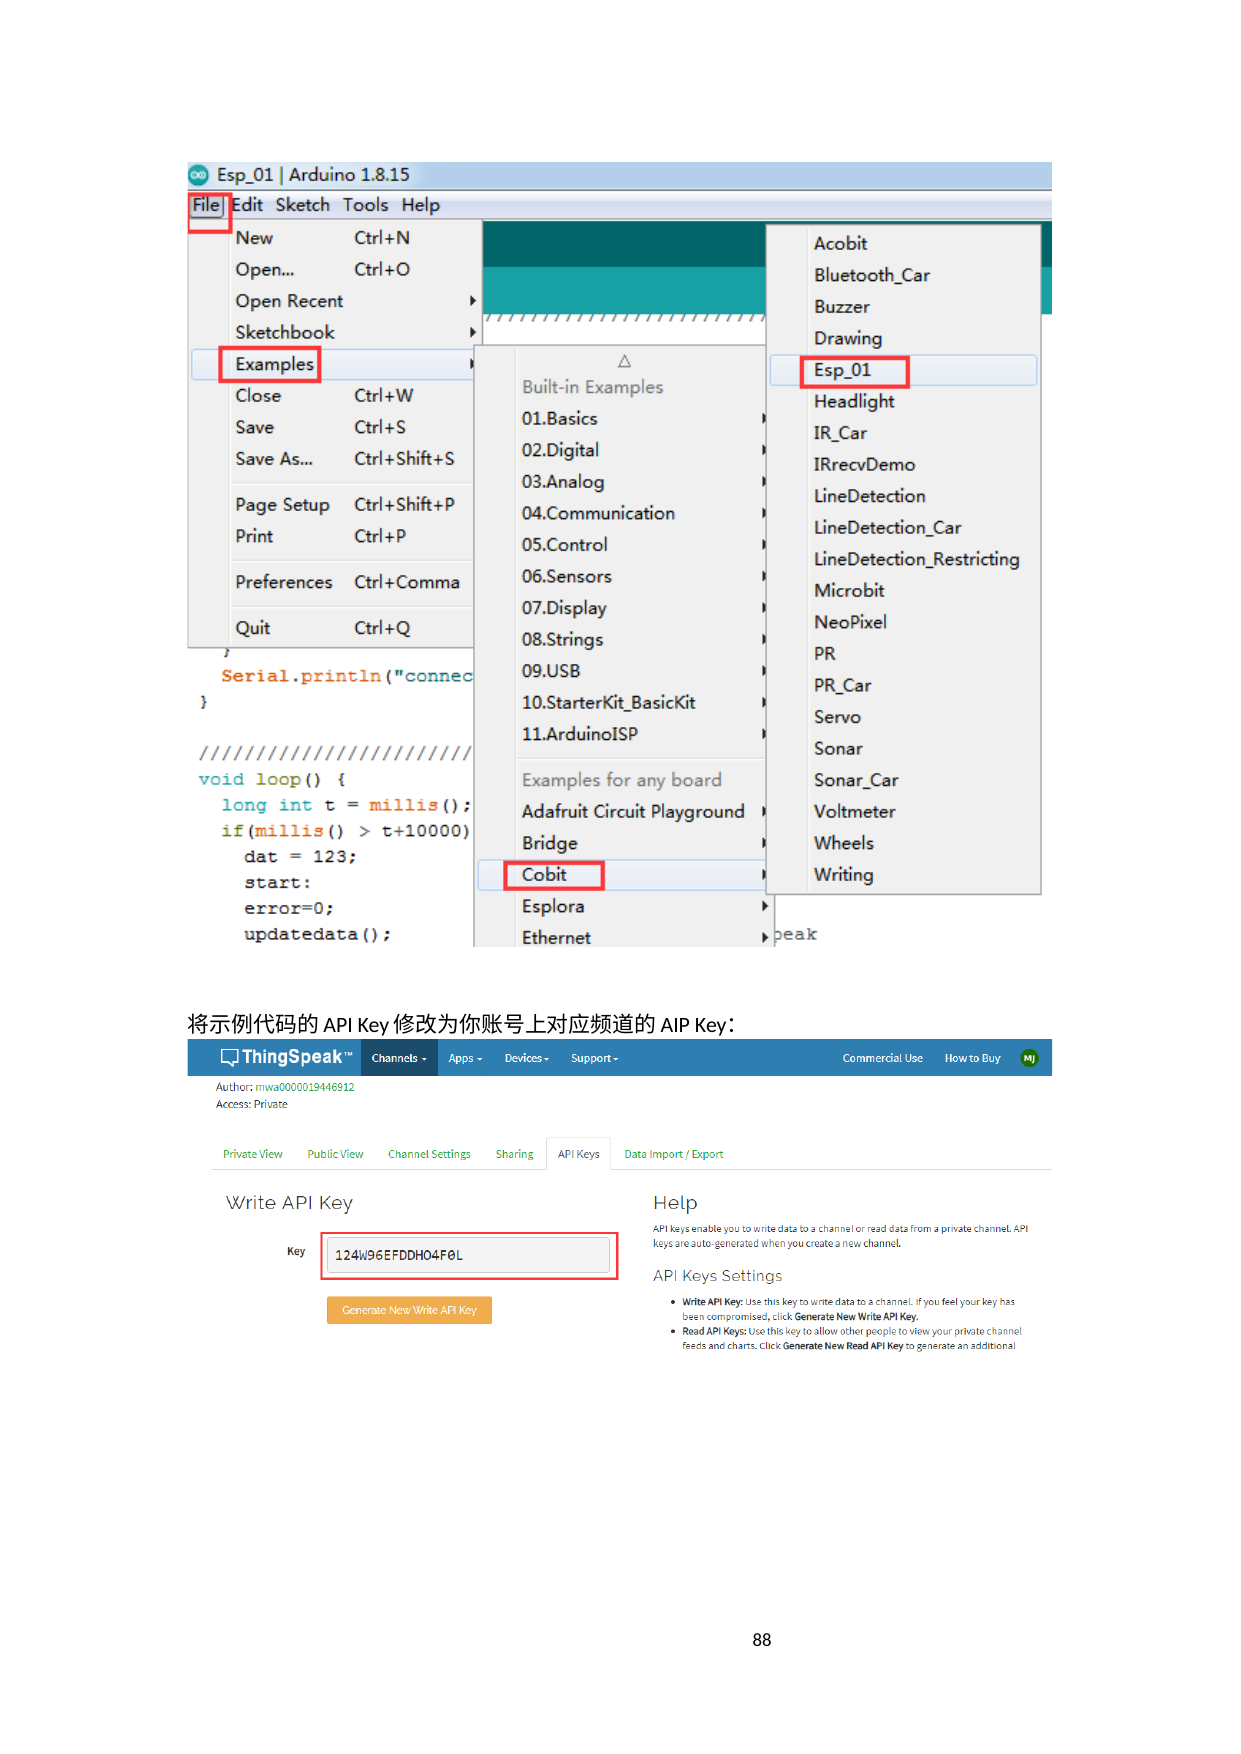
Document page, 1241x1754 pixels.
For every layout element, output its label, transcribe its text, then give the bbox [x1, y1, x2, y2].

text 将示例代码的API Key修改为你账号上对应频道的AIP Key： [187, 1007, 1053, 1039]
picture [187, 162, 1052, 947]
picture [187, 1039, 1053, 1354]
